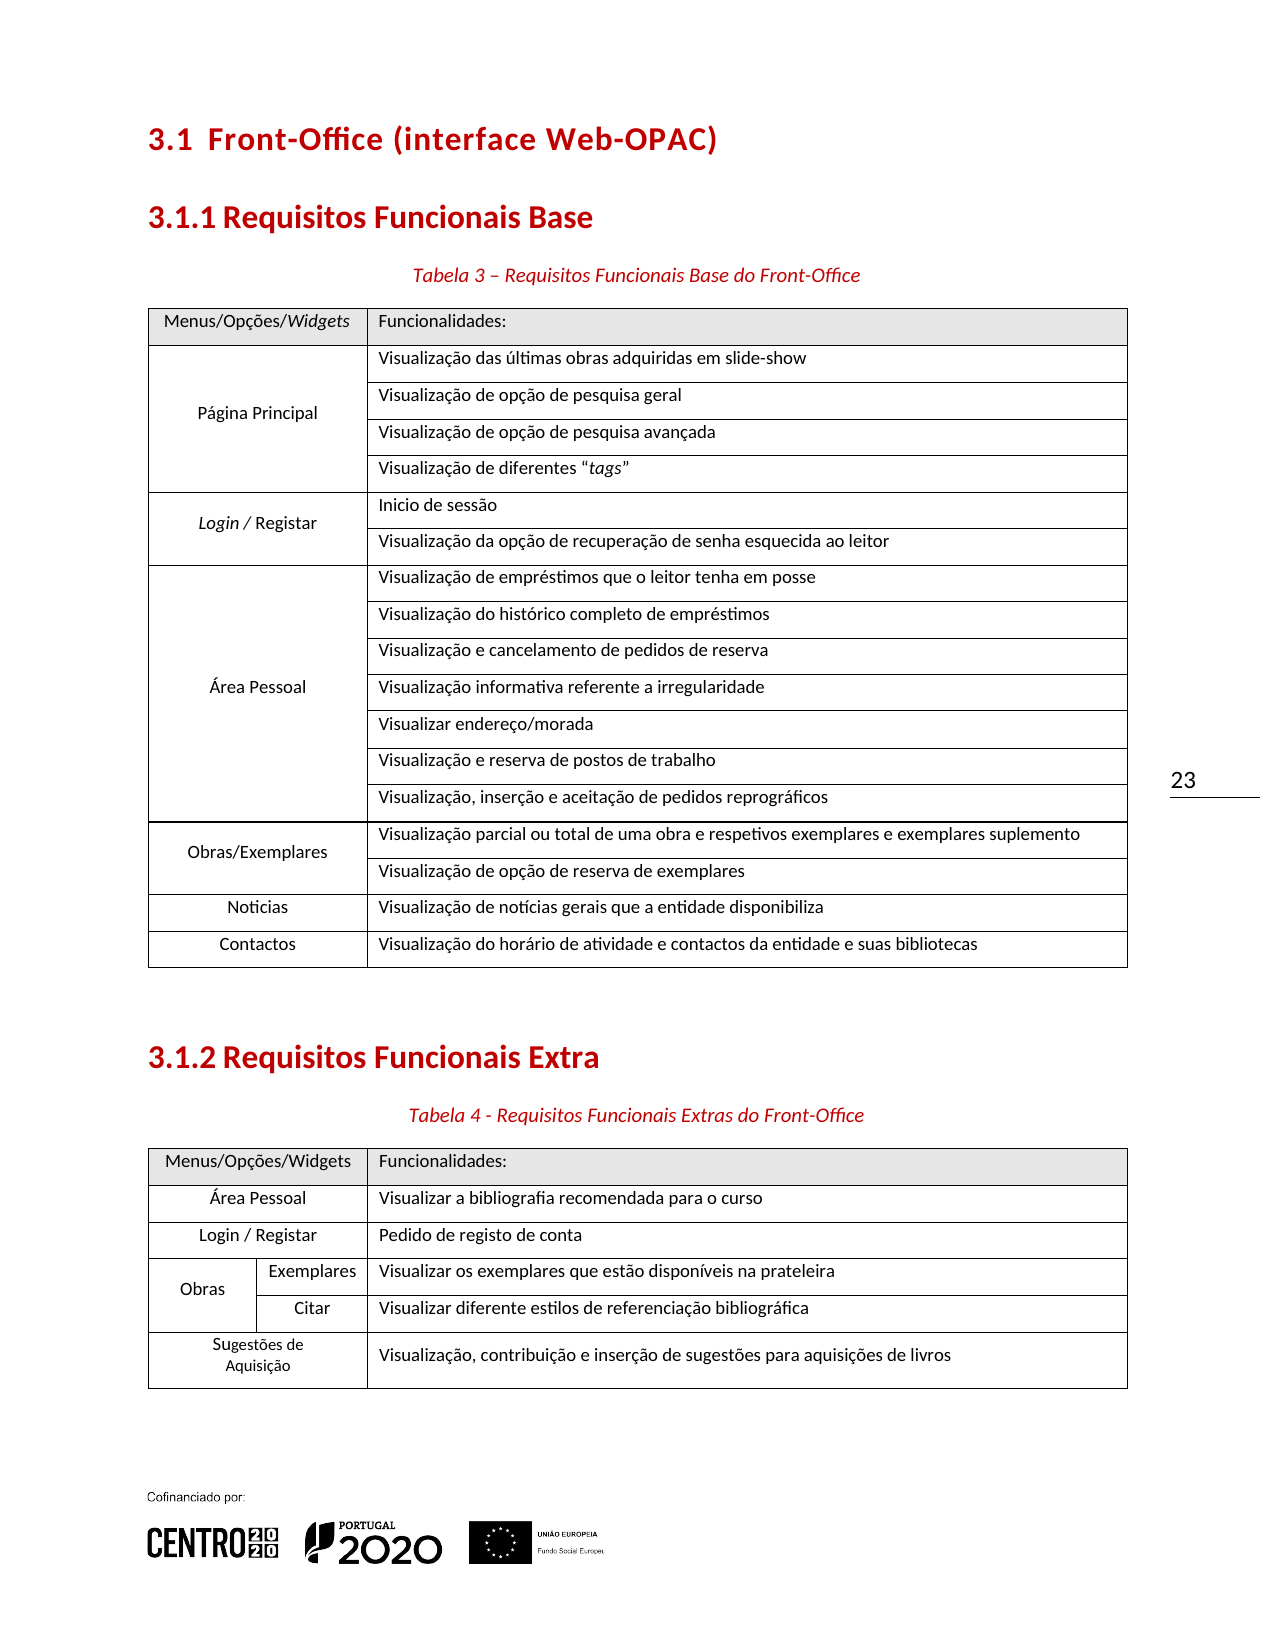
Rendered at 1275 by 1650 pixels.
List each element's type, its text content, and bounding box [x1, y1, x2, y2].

table_cell Sugestões de Aquisição [149, 1333, 367, 1388]
table_cell Pedido de registo de conta [368, 1223, 1127, 1258]
table_cell Visualização de opção de pesquisa avançada [368, 420, 1127, 455]
table_cell Visualização de opção de pesquisa geral [368, 383, 1127, 419]
table_cell Visualização de diferentes “tags” [368, 456, 1127, 492]
table_header Funcionalidades: [368, 1149, 1127, 1185]
table_cell Contactos [149, 932, 367, 967]
table_cell Visualização e reserva de postos de trabalho [368, 749, 1127, 784]
table_cell Visualização de notícias gerais que a entidade disponibiliza [368, 895, 1127, 931]
table_cell Área Pessoal [149, 566, 367, 821]
table_header Funcionalidades: [368, 309, 1127, 345]
table_cell Obras [149, 1259, 256, 1332]
subtitle Requisitos Funcionais Extra [148, 1036, 1127, 1077]
table_cell Visualização e cancelamento de pedidos de reserva [368, 639, 1127, 674]
table_cell Visualização do histórico completo de empréstimos [368, 602, 1127, 637]
table_cell Visualizar os exemplares que estão disponíveis na prateleira [368, 1259, 1127, 1295]
table_cell Visualização, inserção e aceitação de pedidos reprográficos [368, 785, 1127, 821]
table_cell Página Principal [149, 346, 367, 492]
table_cell Citar [257, 1296, 367, 1332]
table_cell Visualização das últimas obras adquiridas em slide-show [368, 346, 1127, 382]
table_cell Obras/Exemplares [149, 823, 367, 894]
table_cell Visualização de opção de reserva de exemplares [368, 859, 1127, 894]
table_cell Visualização da opção de recuperação de senha esquecida ao leitor [368, 529, 1127, 564]
table_cell Visualização de empréstimos que o leitor tenha em posse [368, 566, 1127, 601]
subtitle Front-Office (interface Web-OPAC) [148, 118, 1127, 159]
table_cell Visualizar endereço/morada [368, 711, 1127, 747]
table_cell Login / Registar [149, 1223, 367, 1258]
table_cell Inicio de sessão [368, 493, 1127, 528]
picture [147, 1492, 605, 1564]
table_cell Visualizar diferente estilos de referenciação bibliográfica [368, 1296, 1127, 1332]
table_cell Exemplares [257, 1259, 367, 1295]
table_cell Área Pessoal [149, 1186, 367, 1222]
table_cell Visualizar a bibliografia recomendada para o curso [368, 1186, 1127, 1222]
table_cell Visualização do horário de atividade e contactos da entidade e suas bibliotecas [368, 932, 1127, 967]
table_header Menus/Opções/Widgets [149, 309, 367, 345]
subtitle Requisitos Funcionais Base [148, 196, 1127, 237]
table_cell Visualização informativa referente a irregularidade [368, 675, 1127, 710]
text Tabela - Requisitos Funcionais Extras do Front-Office [148, 1102, 1127, 1127]
table_cell Visualização parcial ou total de uma obra e respetivos exemplares e exemplares suplemento [368, 823, 1127, 858]
table_cell Noticias [149, 895, 367, 931]
table_cell Visualização, contribuição e inserção de sugestões para aquisições de livros [368, 1333, 1127, 1388]
table_header Menus/Opções/Widgets [149, 1149, 367, 1185]
text Tabela – Requisitos Funcionais Base do Front-Office [148, 262, 1127, 287]
table_cell Login / Registar [149, 493, 367, 564]
